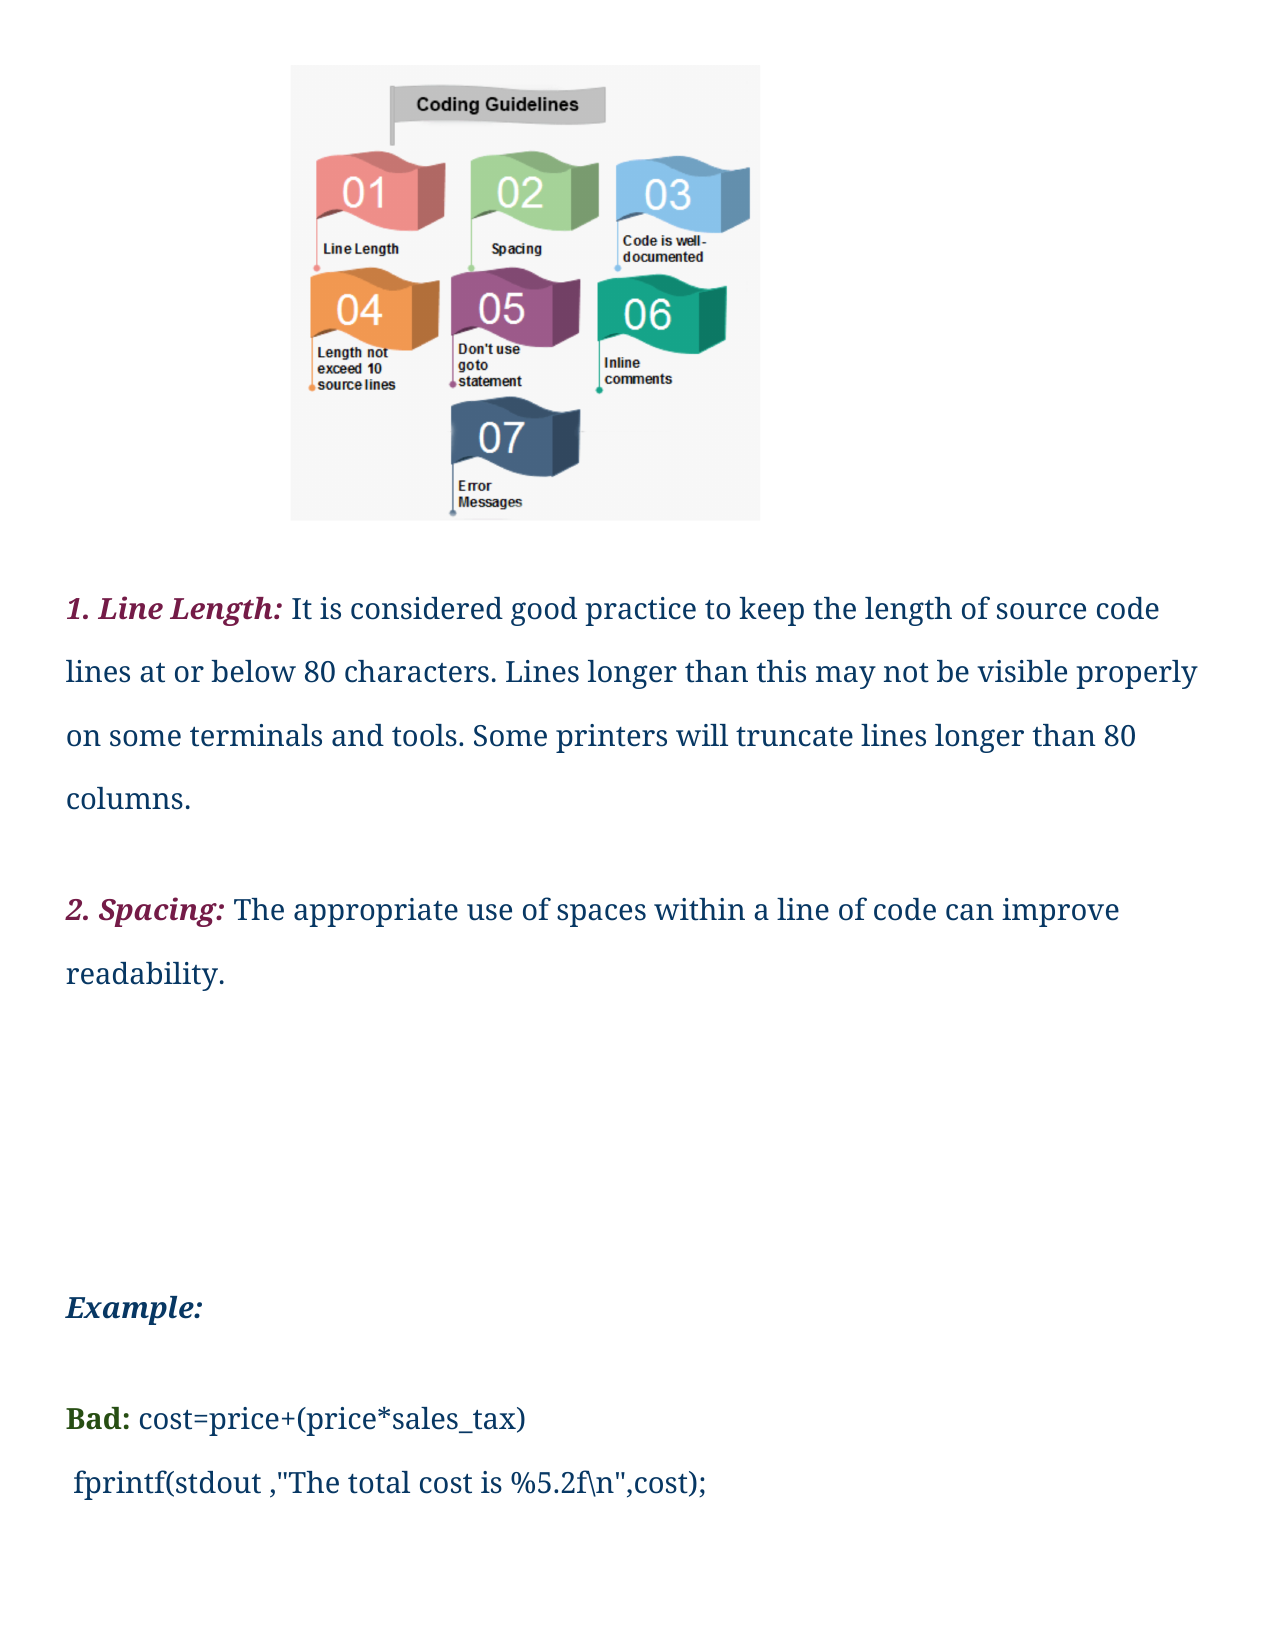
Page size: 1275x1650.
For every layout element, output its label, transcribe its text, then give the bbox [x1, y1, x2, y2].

picture [290, 65, 761, 521]
text 2. Spacing: The appropriate use of spaces within a line of code can improve readability. [66, 889, 1200, 993]
text Bad: cost=price+(price*sales_tax) fprintf(stdout ,"The total cost is %5.2f\n",cost); [66, 1398, 1200, 1502]
text Example: [66, 1287, 1200, 1327]
text 1. Line Length: It is considered good practice to keep the length of source code lines at or below 80 characters. Lines longer than this may not be visible properly on some terminals and tools. Some printers will truncate lines longer than 80 columns. [66, 588, 1200, 818]
